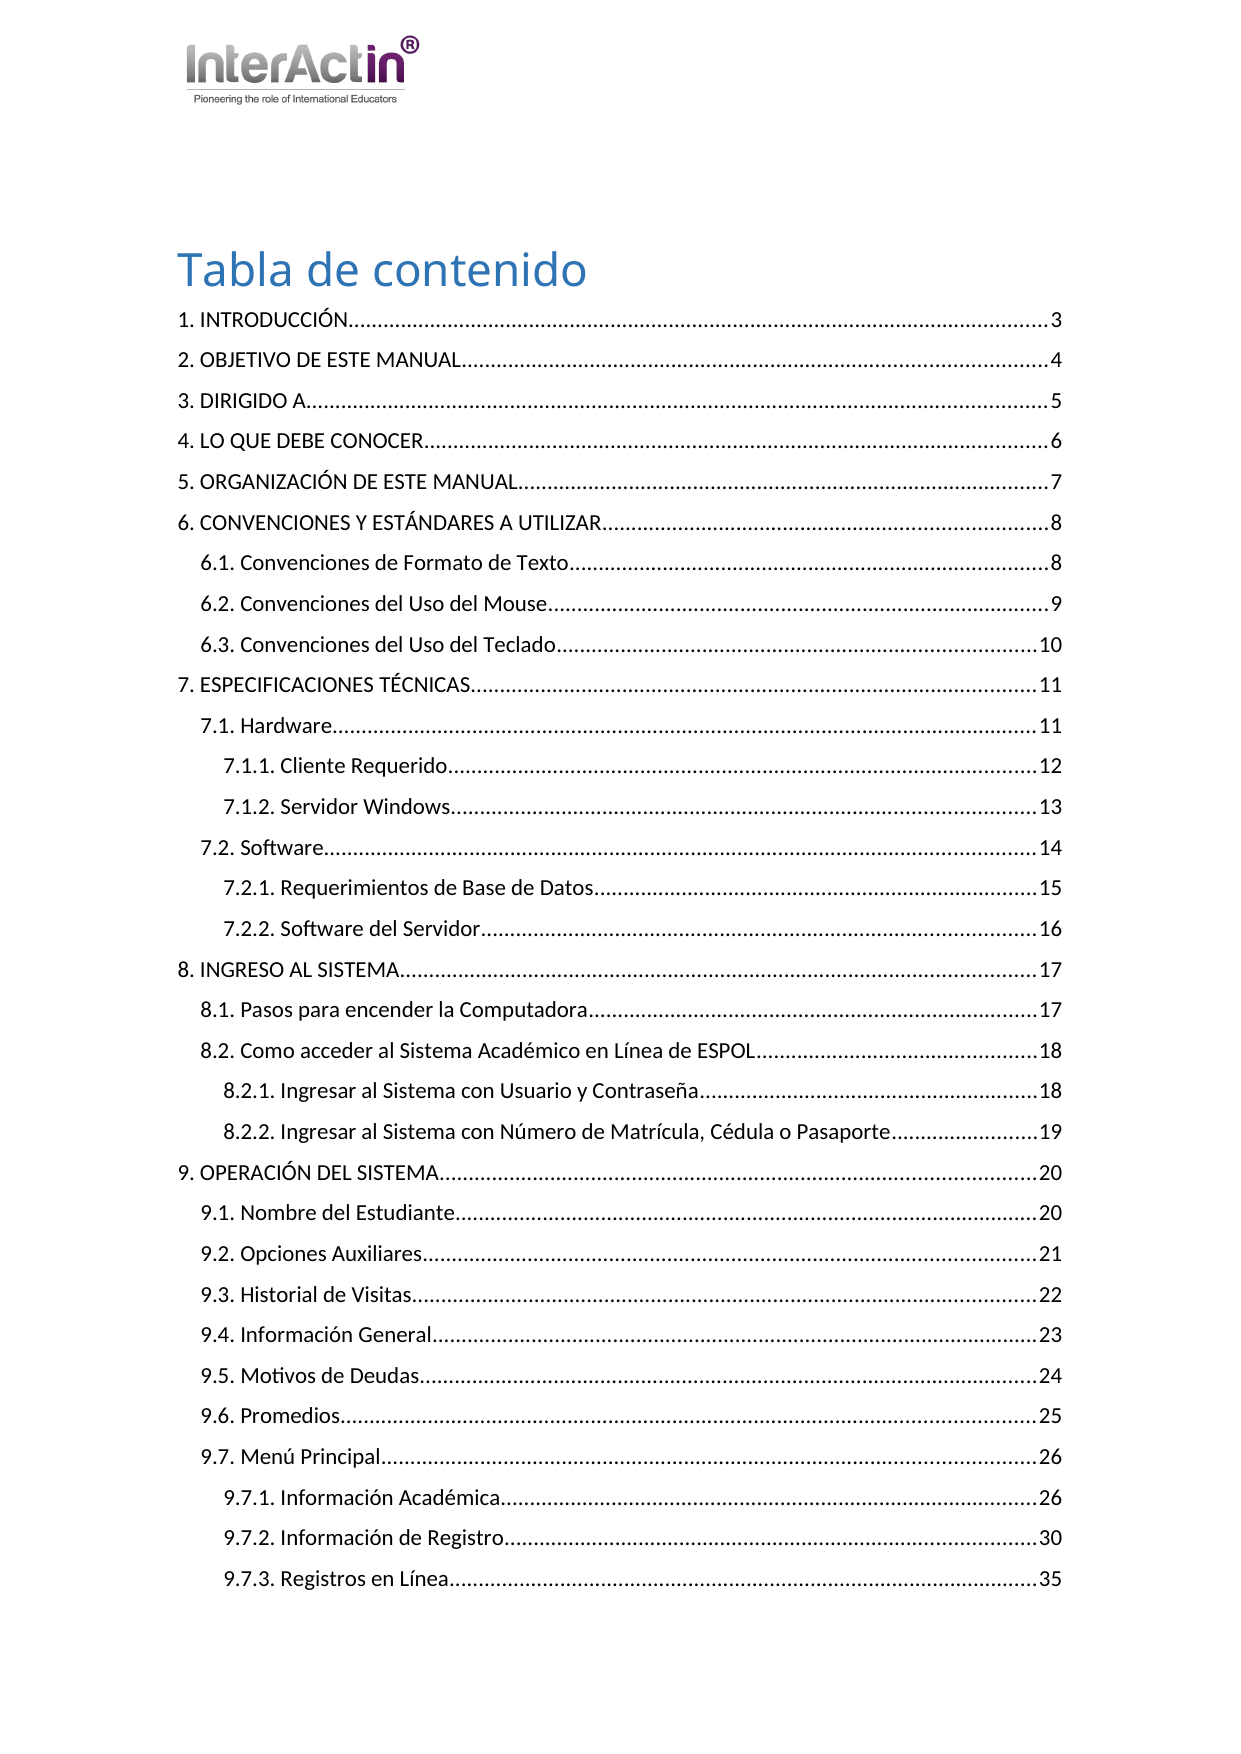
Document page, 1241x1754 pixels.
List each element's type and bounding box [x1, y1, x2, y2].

picture [180, 28, 421, 106]
